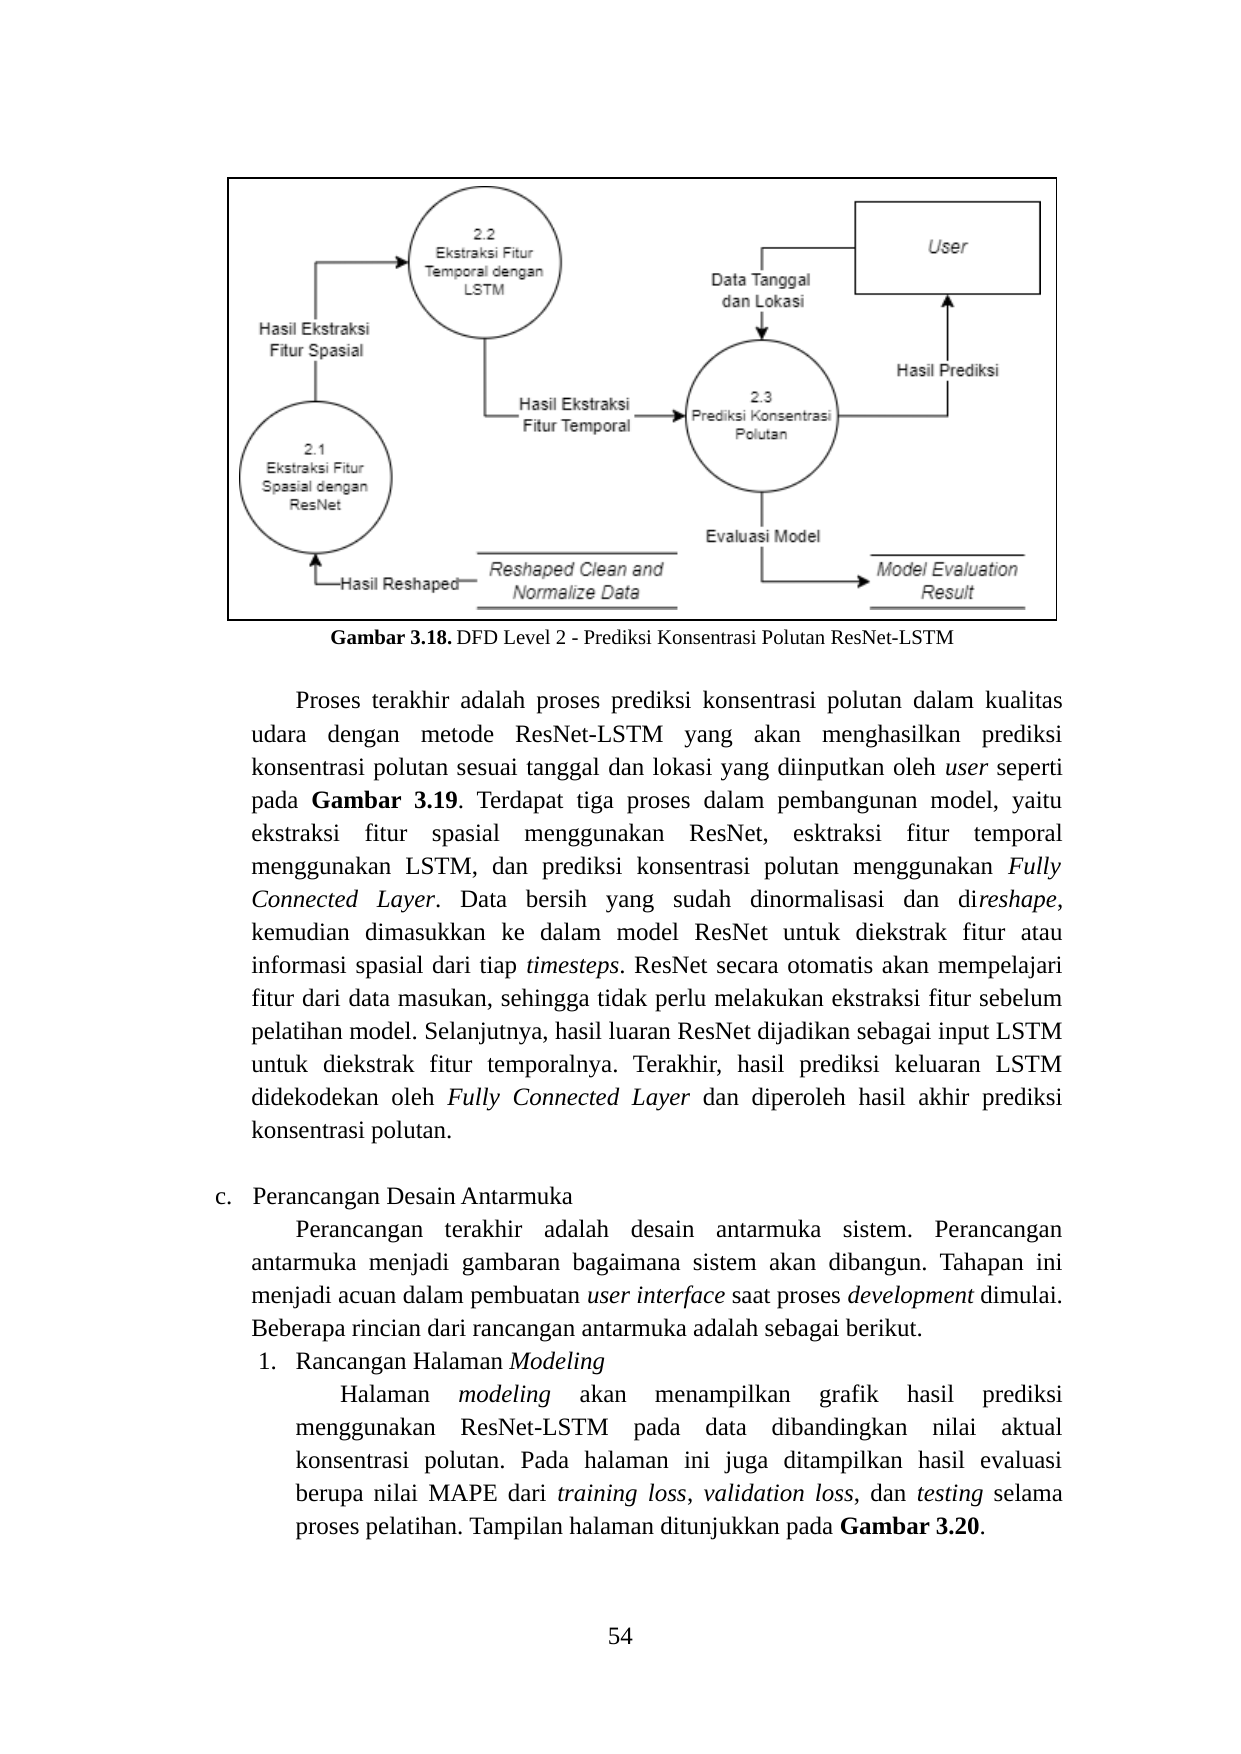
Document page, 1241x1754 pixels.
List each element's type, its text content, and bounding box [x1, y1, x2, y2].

text Gambar 3.18. DFD Level 2 - Prediksi Konsentrasi Polutan ResNet-LSTM [177, 625, 1063, 649]
text Perancangan terakhir adalah desain antarmuka sistem. Perancangan antarmuka menjadi gambaran bagaimana sistem akan dibangun. Tahapan ini menjadi acuan dalam pembuatan user interface saat proses development dimulai. Beberapa rincian dari rancangan antarmuka adalah sebagai berikut. [251, 1214, 1063, 1342]
list Proses terakhir adalah proses prediksi konsentrasi polutan dalam kualitas udara dengan metode ResNet-LSTM yang akan menghasilkan prediksi konsentrasi polutan sesuai tanggal dan lokasi yang diinputkan oleh user seperti pada Gambar 3.19. Terdapat tiga proses dalam pembangunan model, yaitu ekstraksi fitur spasial menggunakan ResNet, esktraksi fitur temporal menggunakan LSTM, dan prediksi konsentrasi polutan menggunakan Fully Connected Layer. Data bersih yang sudah dinormalisasi dan direshape, kemudian dimasukkan ke dalam model ResNet untuk diekstrak fitur atau informasi spasial dari tiap timesteps. ResNet secara otomatis akan mempelajari fitur dari data masukan, sehingga tidak perlu melakukan ekstraksi fitur sebelum pelatihan model. Selanjutnya, hasil luaran ResNet dijadikan sebagai input LSTM untuk diekstrak fitur temporalnya. Terakhir, hasil prediksi keluaran LSTM didekodekan oleh Fully Connected Layer dan diperoleh hasil akhir prediksi konsentrasi polutan. [251, 686, 1063, 1144]
list Perancangan Desain Antarmuka [215, 1181, 1063, 1210]
list Rancangan Halaman Modeling [258, 1346, 1063, 1375]
list Halaman modeling akan menampilkan grafik hasil prediksi menggunakan ResNet-LSTM pada data dibandingkan nilai aktual konsentrasi polutan. Pada halaman ini juga ditampilkan hasil evaluasi berupa nilai MAPE dari training loss, validation loss, dan testing selama proses pelatihan. Tampilan halaman ditunjukkan pada Gambar 3.20. [295, 1379, 1063, 1540]
picture [239, 186, 1041, 610]
